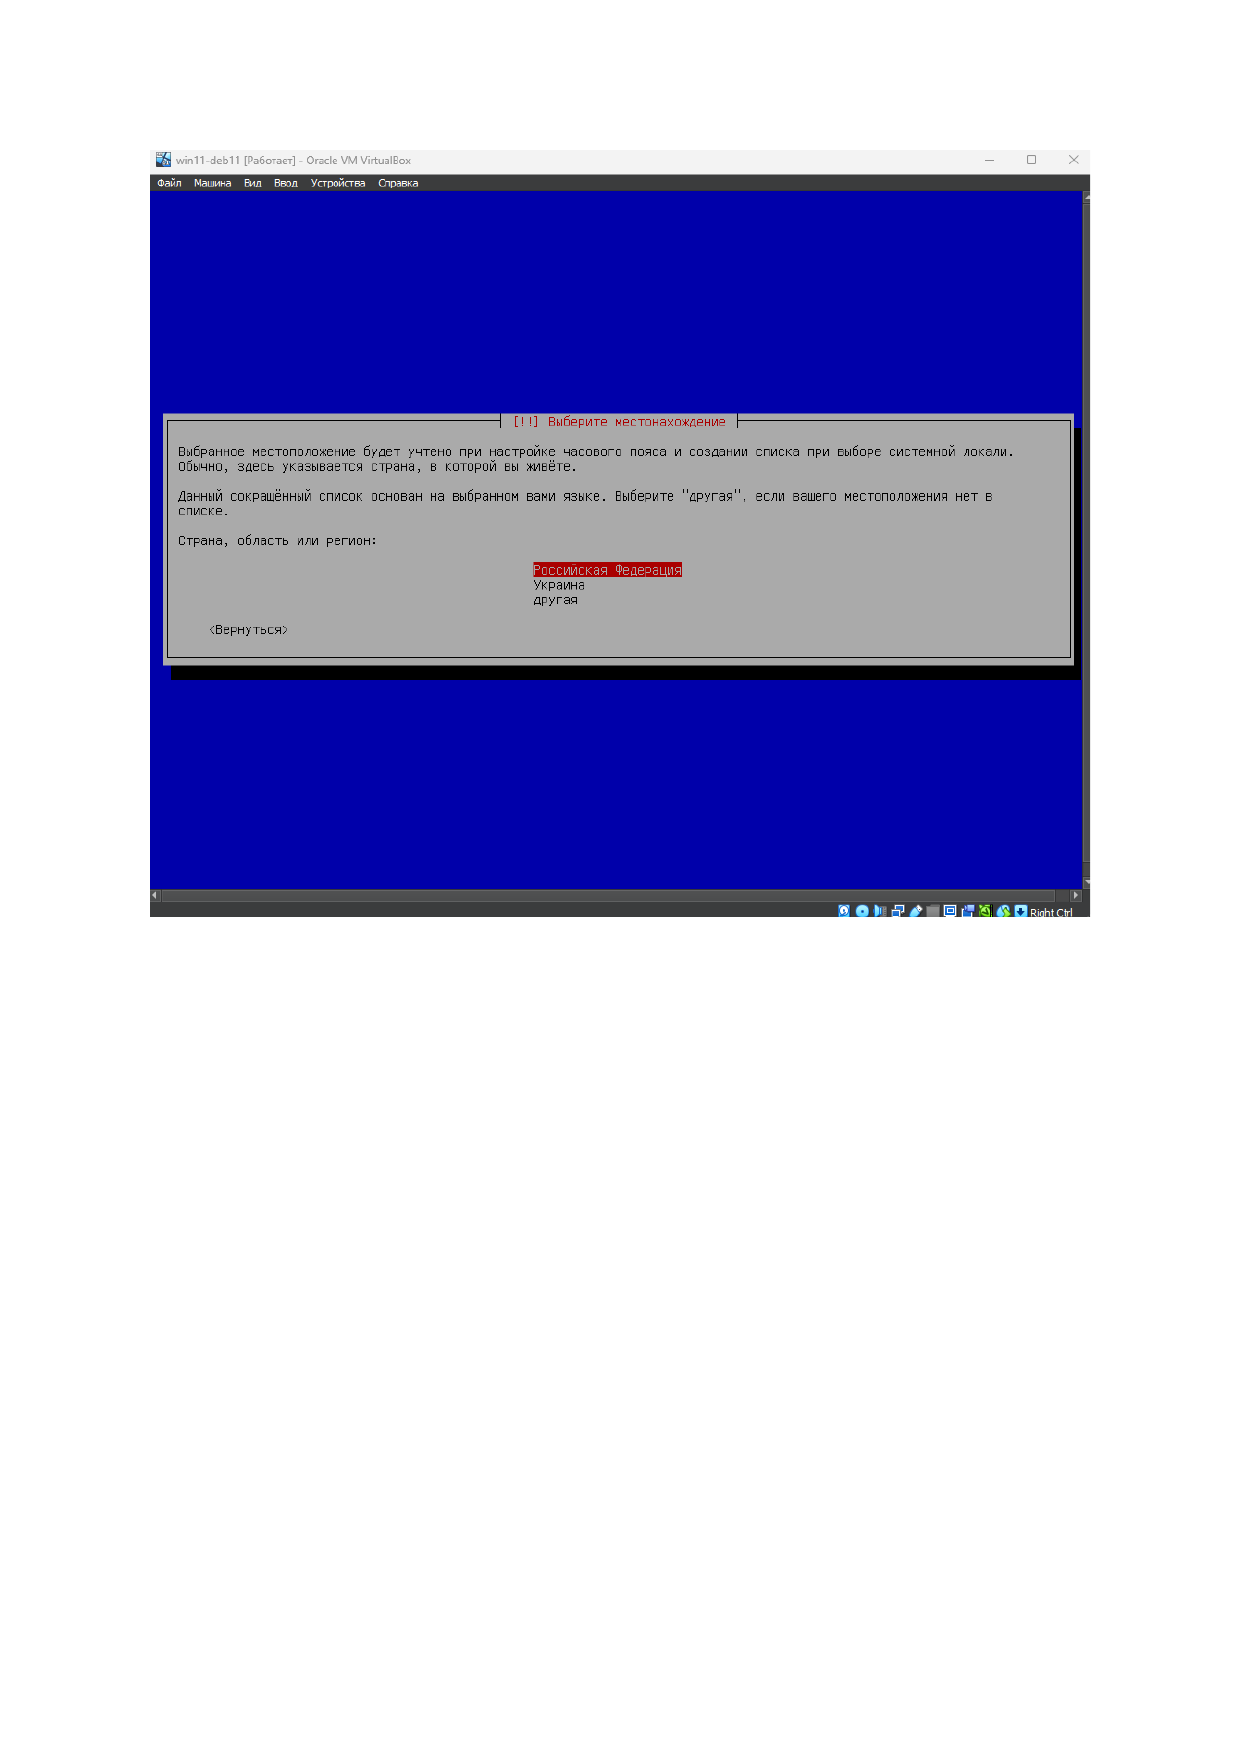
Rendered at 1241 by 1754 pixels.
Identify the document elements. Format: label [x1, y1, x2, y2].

picture [150, 150, 1091, 917]
